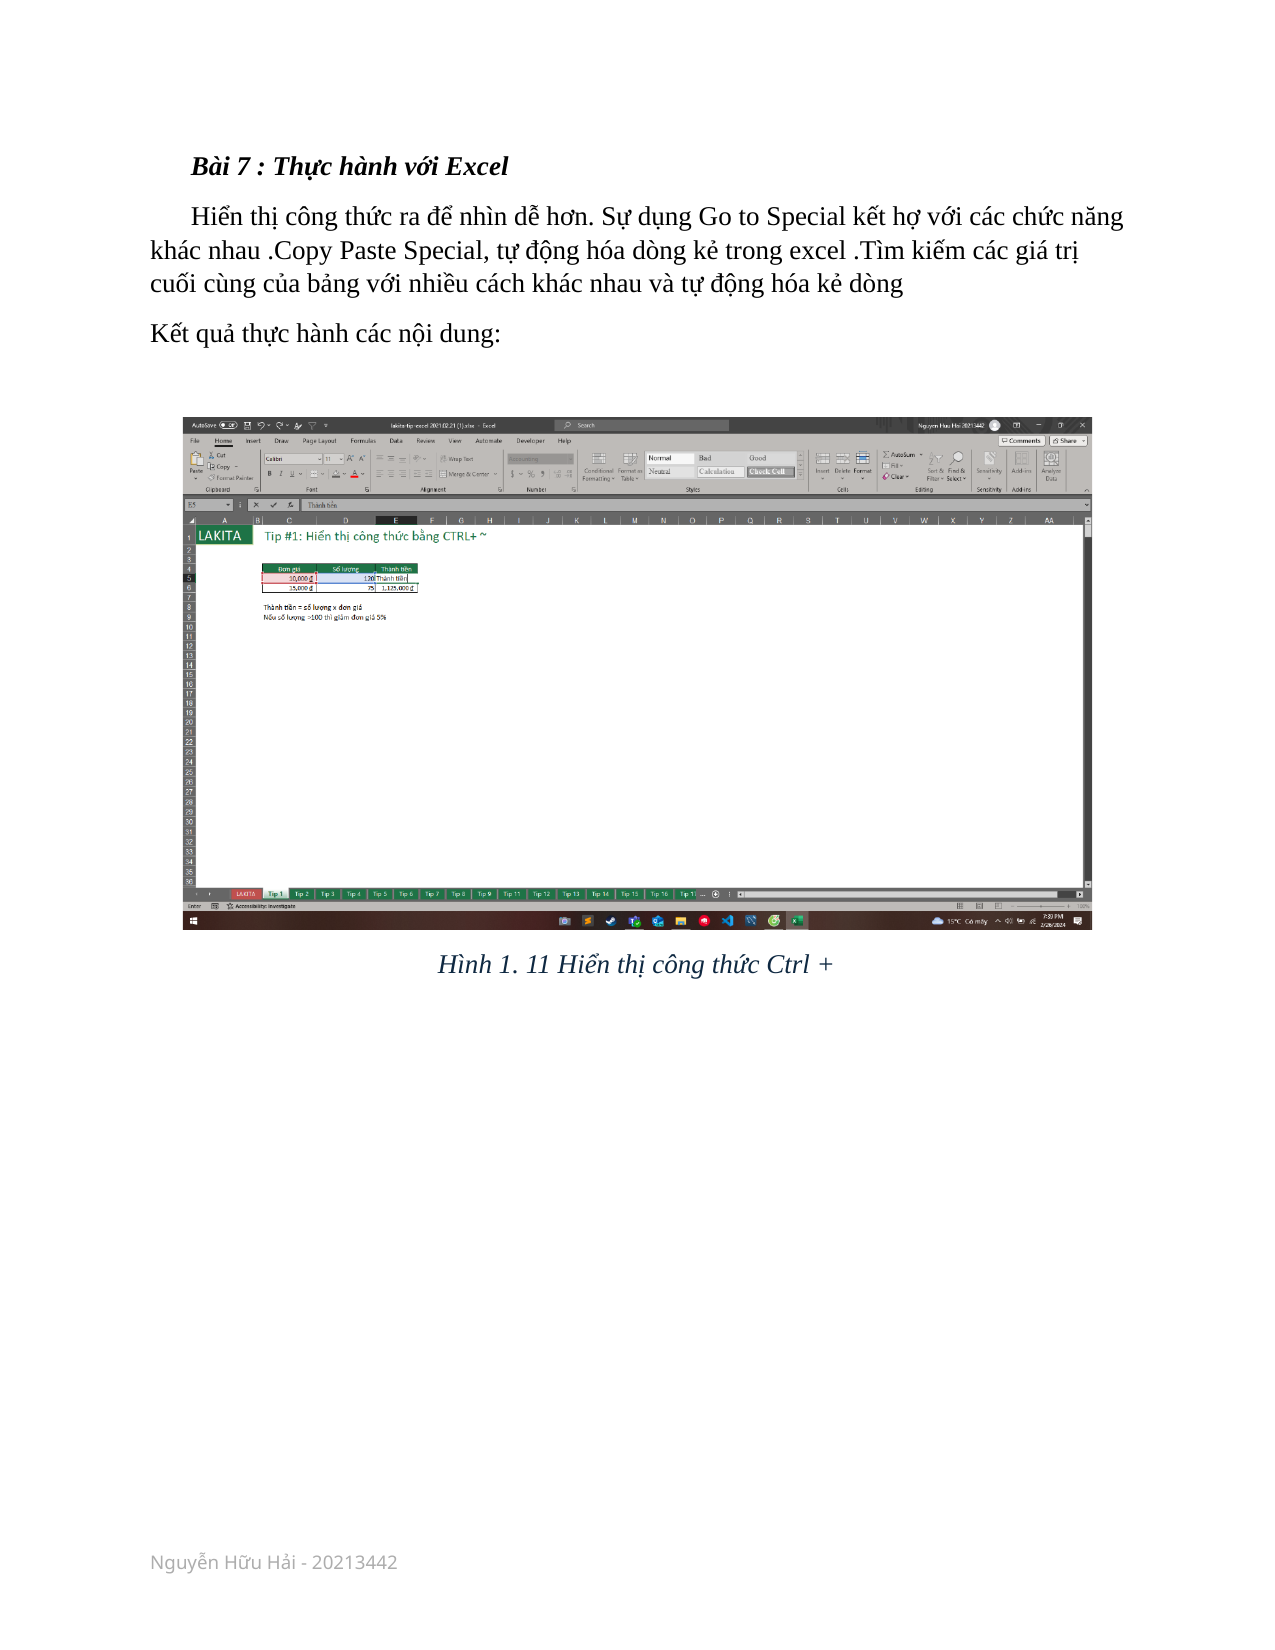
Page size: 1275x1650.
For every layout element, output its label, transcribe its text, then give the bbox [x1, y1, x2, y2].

text Kết quả thực hành các nội dung: [150, 317, 1125, 349]
text Hình 1. 11 Hiển thị công thức Ctrl + [150, 948, 1125, 979]
text Hiển thị công thức ra để nhìn dễ hơn. Sự dụng Go to Special kết hợ với các chức năng khác nhau .Copy Paste Special, tự động hóa dòng kẻ trong excel .Tìm kiếm các giá trị cuối cùng của bảng với nhiều cách khác nhau và tự động hóa kẻ dòng [150, 200, 1125, 298]
text Bài 7 : Thực hành với Excel [150, 150, 1125, 181]
picture [182, 417, 1093, 930]
